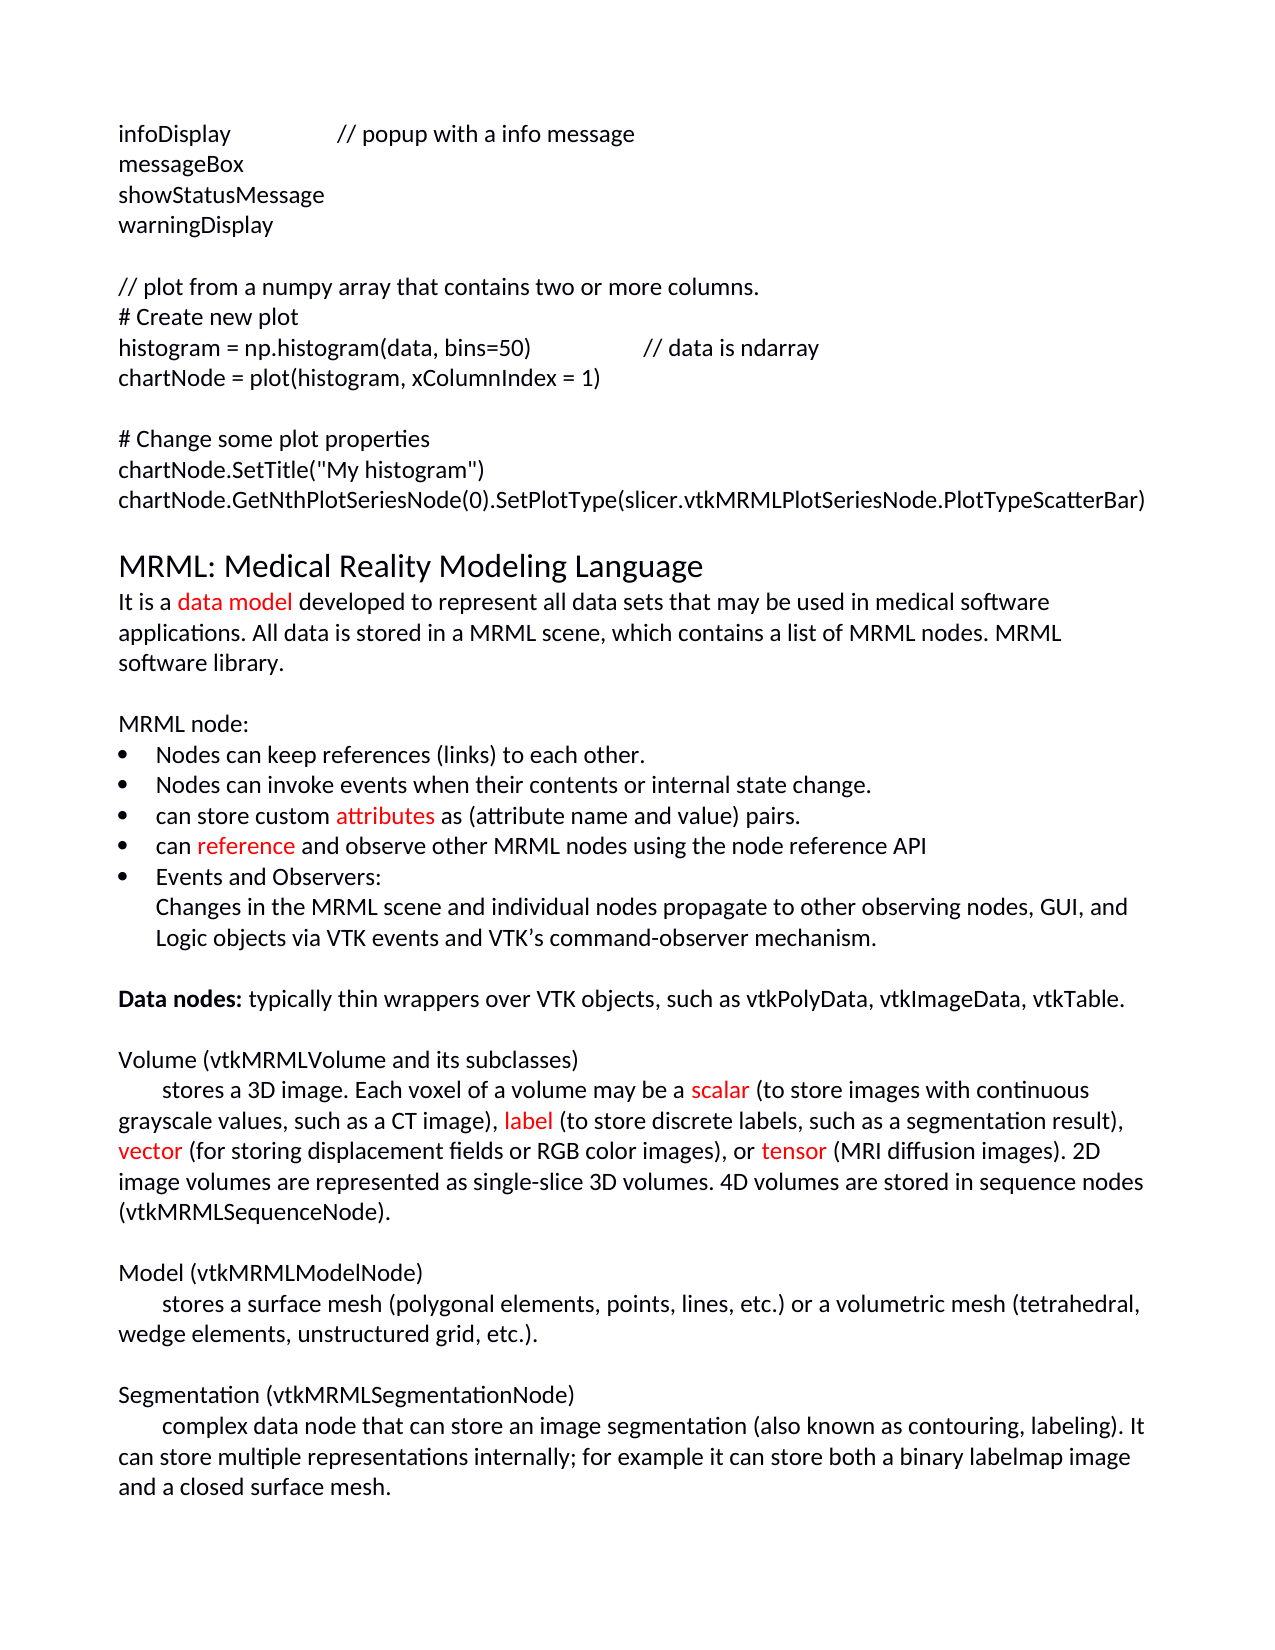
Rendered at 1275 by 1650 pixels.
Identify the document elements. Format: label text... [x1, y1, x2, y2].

text # Change some plot properties [118, 423, 1157, 454]
text messageBox [118, 149, 1157, 179]
text // plot from a numpy array that contains two or more columns. [118, 271, 1157, 301]
list Nodes can keep references (links) to each other. [118, 739, 1157, 769]
text chartNode.GetNthPlotSeriesNode(0).SetPlotType(slicer.vtkMRMLPlotSeriesNode.PlotTypeScatterBar) [118, 484, 1157, 515]
text Model (vtkMRMLModelNode) [118, 1258, 1157, 1288]
list Nodes can invoke events when their contents or internal state change. [118, 769, 1157, 800]
text Changes in the MRML scene and individual nodes propagate to other observing nodes, GUI, and Logic objects via VTK events and VTK’s command-observer mechanism. [156, 891, 1157, 952]
text chartNode = plot(histogram, xColumnIndex = 1) [118, 362, 1157, 393]
text histogram = np.histogram(data, bins=50) // data is ndarray [118, 332, 1157, 362]
text complex data node that can store an image segmentation (also known as contouring, labeling). It can store multiple representations internally; for example it can store both a binary labelmap image and a closed surface mesh. [118, 1410, 1157, 1502]
text warningDisplay [118, 210, 1157, 240]
text # Create new plot [118, 301, 1157, 332]
list can store custom attributes as (attribute name and value) pairs. [118, 800, 1157, 830]
text Volume (vtkMRMLVolume and its subclasses) [118, 1044, 1157, 1074]
text infoDisplay // popup with a info message [118, 118, 1157, 149]
text stores a surface mesh (polygonal elements, points, lines, etc.) or a volumetric mesh (tetrahedral, wedge elements, unstructured grid, etc.). [118, 1288, 1157, 1349]
text chartNode.SetTitle("My histogram") [118, 454, 1157, 484]
list Events and Observers: [118, 861, 1157, 891]
list MRML: Medical Reality Modeling Language [118, 545, 1157, 586]
list can reference and observe other MRML nodes using the node reference API [118, 830, 1157, 861]
text It is a data model developed to represent all data sets that may be used in medical software applications. All data is stored in a MRML scene, which contains a list of MRML nodes. MRML software library. [118, 586, 1157, 678]
text Segmentation (vtkMRMLSegmentationNode) [118, 1380, 1157, 1410]
text stores a 3D image. Each voxel of a volume may be a scalar (to store images with continuous grayscale values, such as a CT image), label (to store discrete labels, such as a segmentation result), vector (for storing displacement fields or RGB color images), or tensor (MRI diffusion images). 2D image volumes are represented as single-slice 3D volumes. 4D volumes are stored in sequence nodes (vtkMRMLSequenceNode). [118, 1074, 1157, 1227]
text Data nodes: typically thin wrappers over VTK objects, such as vtkPolyData, vtkImageData, vtkTable. [118, 983, 1157, 1013]
text MRML node: [118, 708, 1157, 739]
text showStatusMessage [118, 179, 1157, 210]
